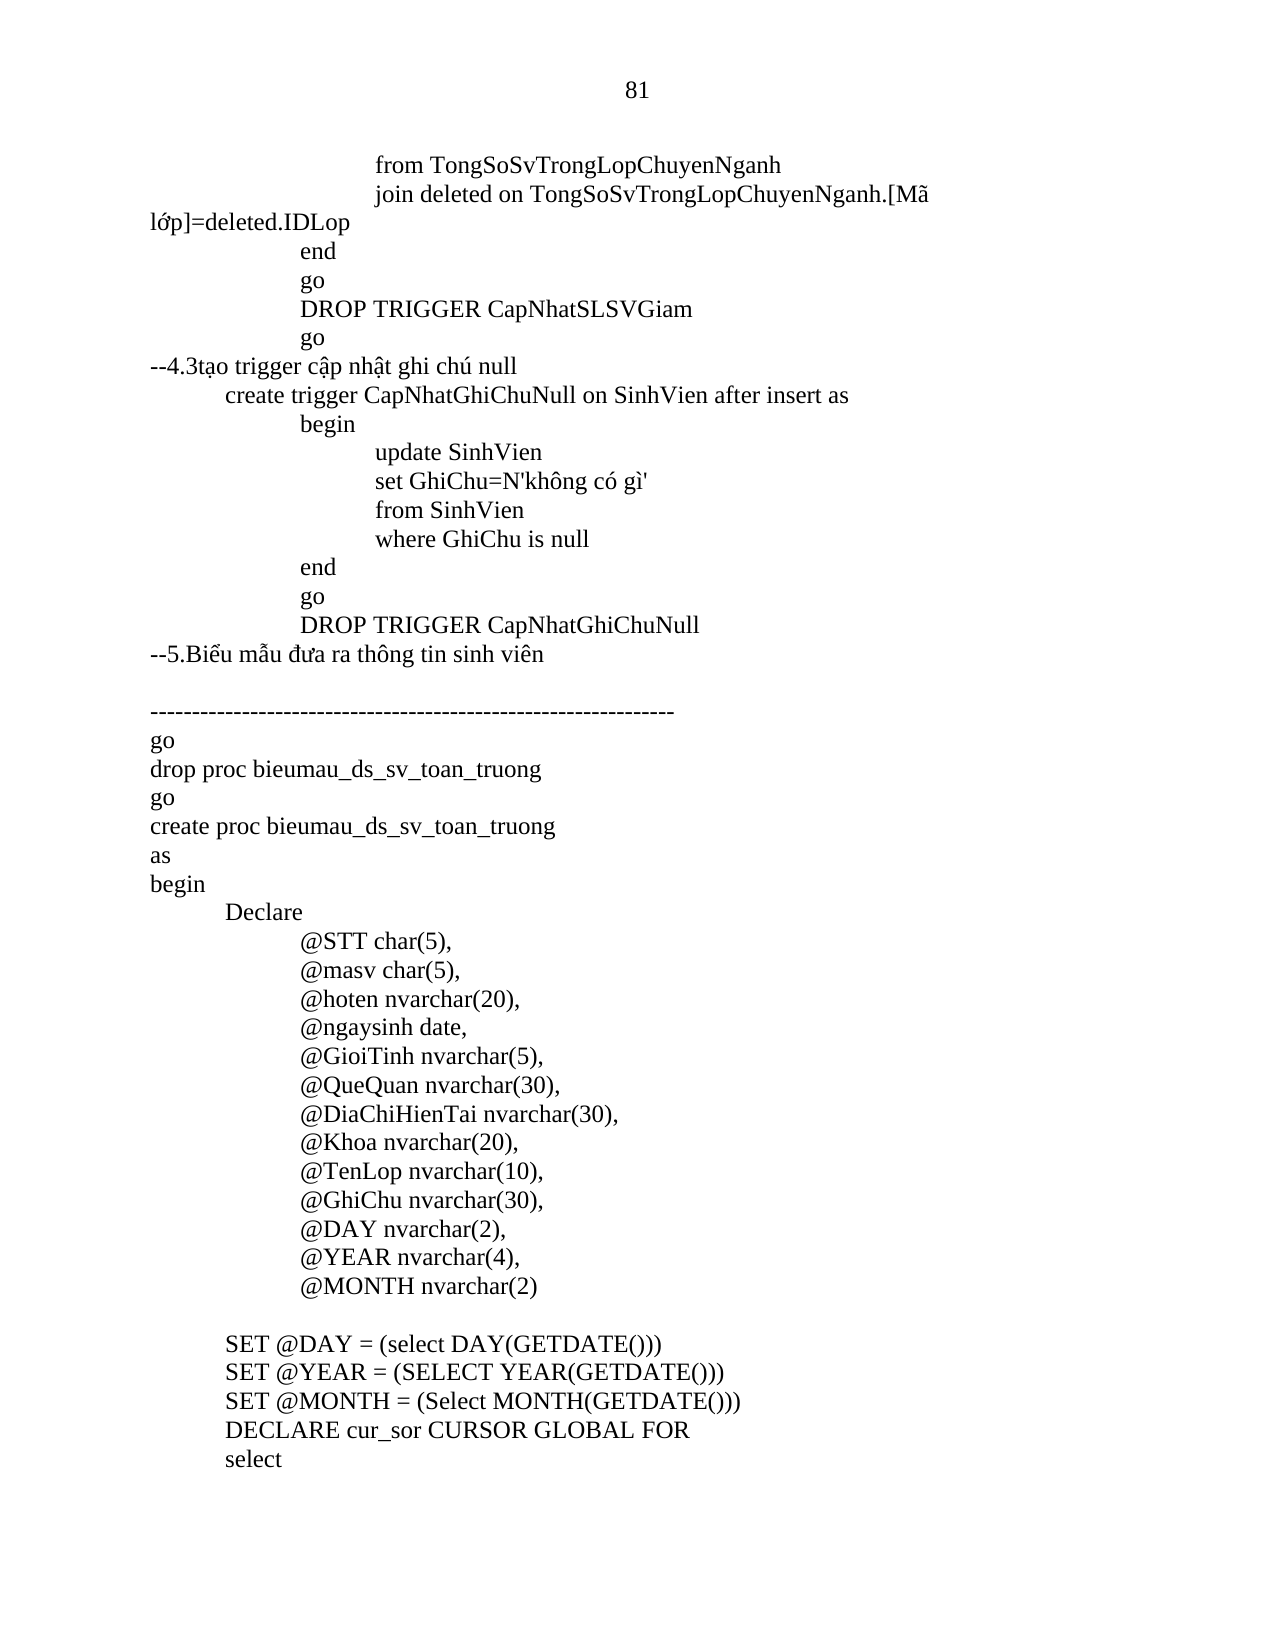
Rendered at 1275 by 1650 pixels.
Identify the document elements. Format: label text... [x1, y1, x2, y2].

text go [150, 581, 1125, 610]
text Declare [150, 897, 1125, 926]
text as [150, 840, 1125, 869]
text from SinhVien [150, 495, 1125, 524]
text begin [150, 869, 1125, 897]
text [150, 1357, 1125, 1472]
text go [150, 265, 1125, 294]
text @STT char(5), [150, 926, 1125, 955]
text @ngaysinh date, [150, 1012, 1125, 1041]
text go [150, 725, 1125, 754]
text begin [150, 409, 1125, 437]
text set GhiChu=N'không có gì' [150, 466, 1125, 495]
text @QueQuan nvarchar(30), [150, 1070, 1125, 1099]
text drop proc bieumau_ds_sv_toan_truong [150, 754, 1125, 782]
text @TenLop nvarchar(10), [150, 1156, 1125, 1185]
text @GioiTinh nvarchar(5), [150, 1041, 1125, 1070]
text DROP TRIGGER CapNhatGhiChuNull [150, 610, 1125, 639]
text @MONTH nvarchar(2) [150, 1271, 1125, 1300]
text update SinhVien [150, 437, 1125, 466]
text @hoten nvarchar(20), [150, 984, 1125, 1012]
text where GhiChu is null [150, 524, 1125, 552]
text end [150, 236, 1125, 265]
text DROP TRIGGER CapNhatSLSVGiam [150, 294, 1125, 322]
text @Khoa nvarchar(20), [150, 1127, 1125, 1156]
text create proc bieumau_ds_sv_toan_truong [150, 811, 1125, 840]
text --------------------------------------------------------------- [150, 696, 1125, 725]
text go [150, 322, 1125, 351]
text join deleted on TongSoSvTrongLopChuyenNganh.[Mã lớp]=deleted.IDLop [150, 179, 1125, 236]
text go [150, 782, 1125, 811]
text @DAY nvarchar(2), [150, 1214, 1125, 1242]
text @DiaChiHienTai nvarchar(30), [150, 1099, 1125, 1127]
text --5.Biểu mẫu đưa ra thông tin sinh viên [150, 639, 1125, 667]
text end [150, 552, 1125, 581]
text @YEAR nvarchar(4), [150, 1242, 1125, 1271]
text @GhiChu nvarchar(30), [150, 1185, 1125, 1214]
text @masv char(5), [150, 955, 1125, 984]
text --4.3tạo trigger cập nhật ghi chú null [150, 351, 1125, 380]
text SET @DAY = (select DAY(GETDATE())) [150, 1329, 1125, 1357]
text create trigger CapNhatGhiChuNull on SinhVien after insert as [150, 380, 1125, 409]
text from TongSoSvTrongLopChuyenNganh [150, 150, 1125, 179]
